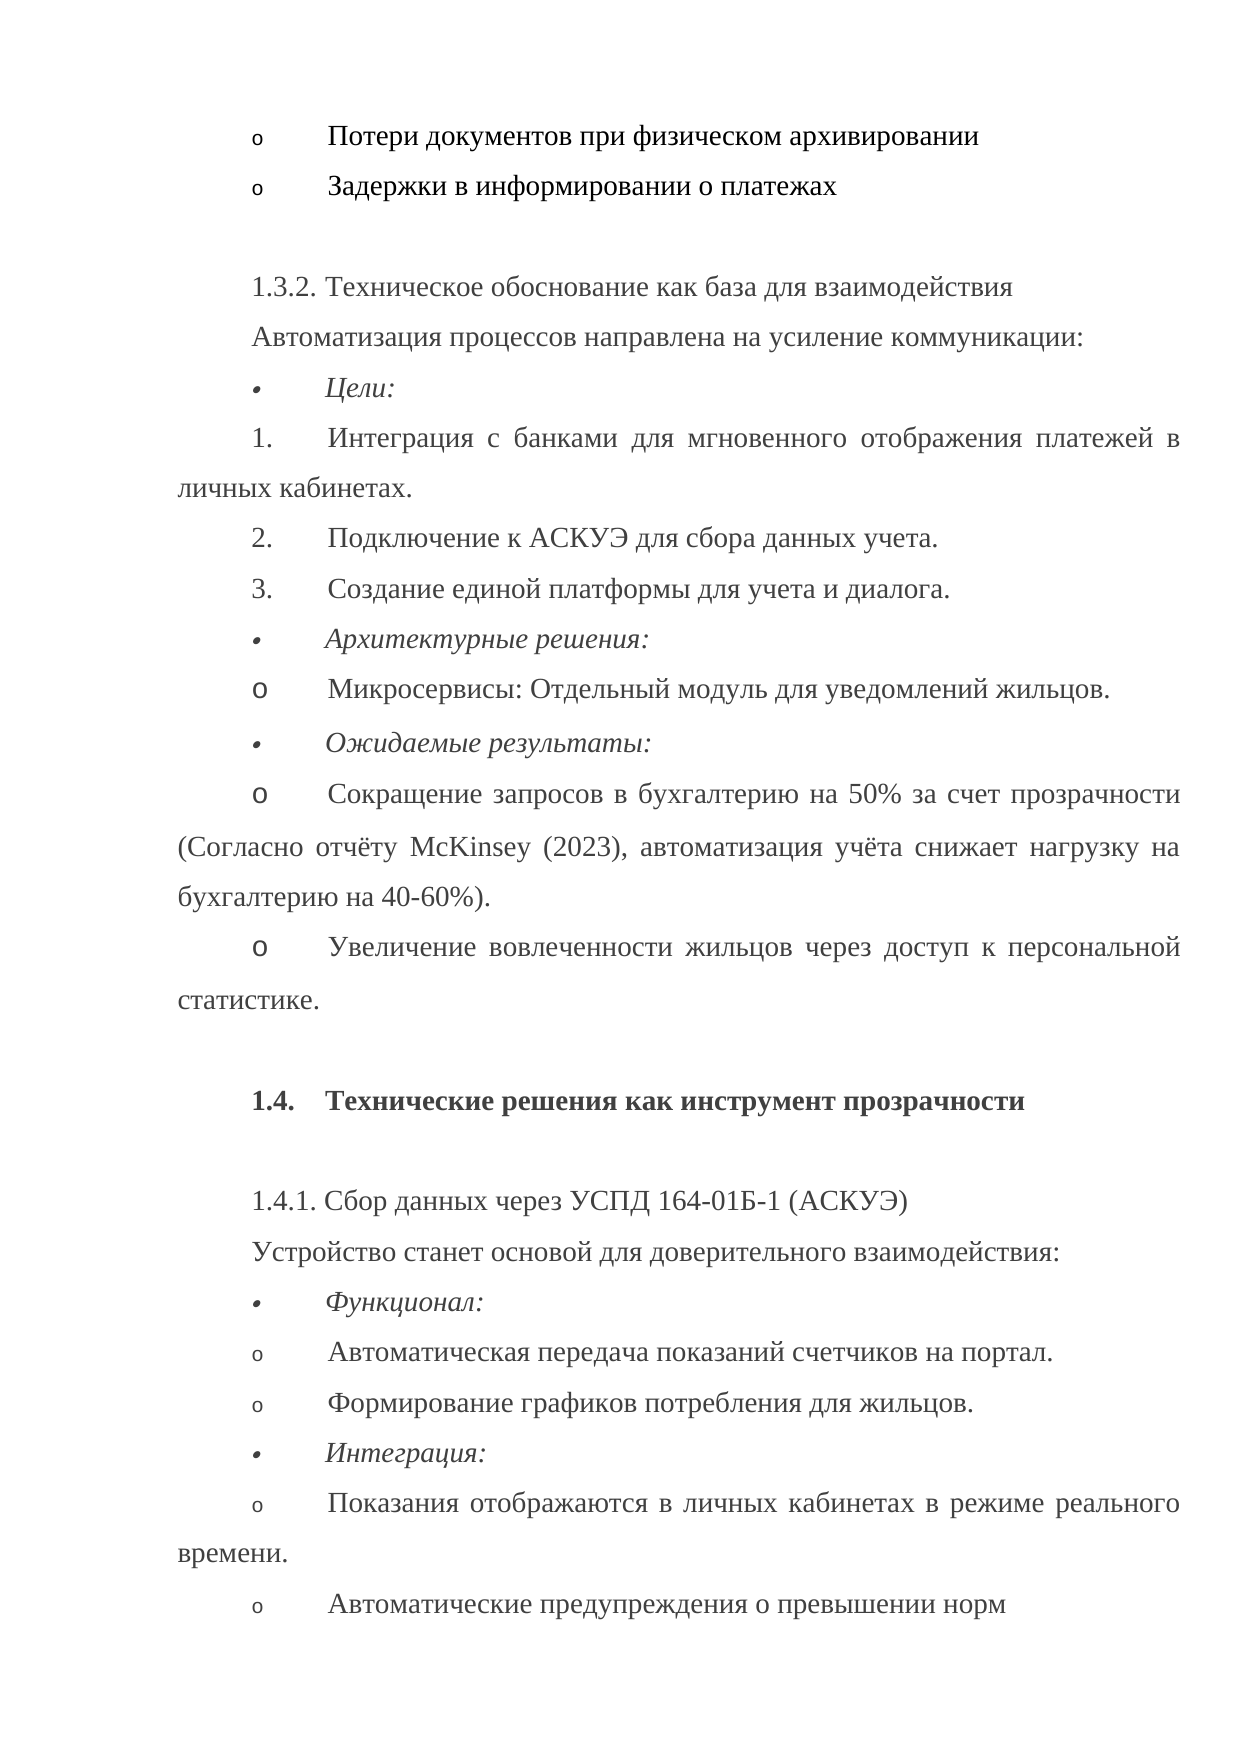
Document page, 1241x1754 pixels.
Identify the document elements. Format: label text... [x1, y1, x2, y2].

list Потери документов при физическом архивировании [177, 118, 1181, 152]
text 1.4.1. Сбор данных через УСПД 164-01Б-1 (АСКУЭ) [177, 1183, 1181, 1217]
list Подключение к АСКУЭ для сбора данных учета. [177, 521, 1181, 554]
list Цели: [177, 370, 1181, 403]
list Автоматизация процессов направлена на усиление коммуникации: [177, 319, 1181, 353]
list Задержки в информировании о платежах [177, 168, 1181, 202]
list Архитектурные решения: [177, 621, 1181, 655]
list Техническое обоснование как база для взаимодействия [177, 269, 1181, 303]
list Создание единой платформы для учета и диалога. [177, 571, 1181, 604]
list Показания отображаются в личных кабинетах в режиме реального времени. [177, 1485, 1181, 1569]
list Сокращение запросов в бухгалтерию на 50% за счет прозрачности (Согласно отчёту McKinsey (2023), автоматизация учёта снижает нагрузку на бухгалтерию на 40-60%). [177, 776, 1181, 913]
list Формирование графиков потребления для жильцов. [177, 1385, 1181, 1418]
list Автоматическая передача показаний счетчиков на портал. [177, 1334, 1181, 1368]
list Увеличение вовлеченности жильцов через доступ к персональной статистике. [177, 929, 1181, 1016]
text Устройство станет основой для доверительного взаимодействия: [177, 1234, 1181, 1267]
list Интеграция с банками для мгновенного отображения платежей в личных кабинетах. [177, 420, 1181, 504]
list Технические решения как инструмент прозрачности [177, 1083, 1181, 1116]
list Функционал: [177, 1284, 1181, 1318]
list Микросервисы: Отдельный модуль для уведомлений жильцов. [177, 672, 1181, 708]
list Автоматические предупреждения о превышении норм [177, 1586, 1181, 1619]
list Ожидаемые результаты: [177, 726, 1181, 759]
list Интеграция: [177, 1435, 1181, 1468]
